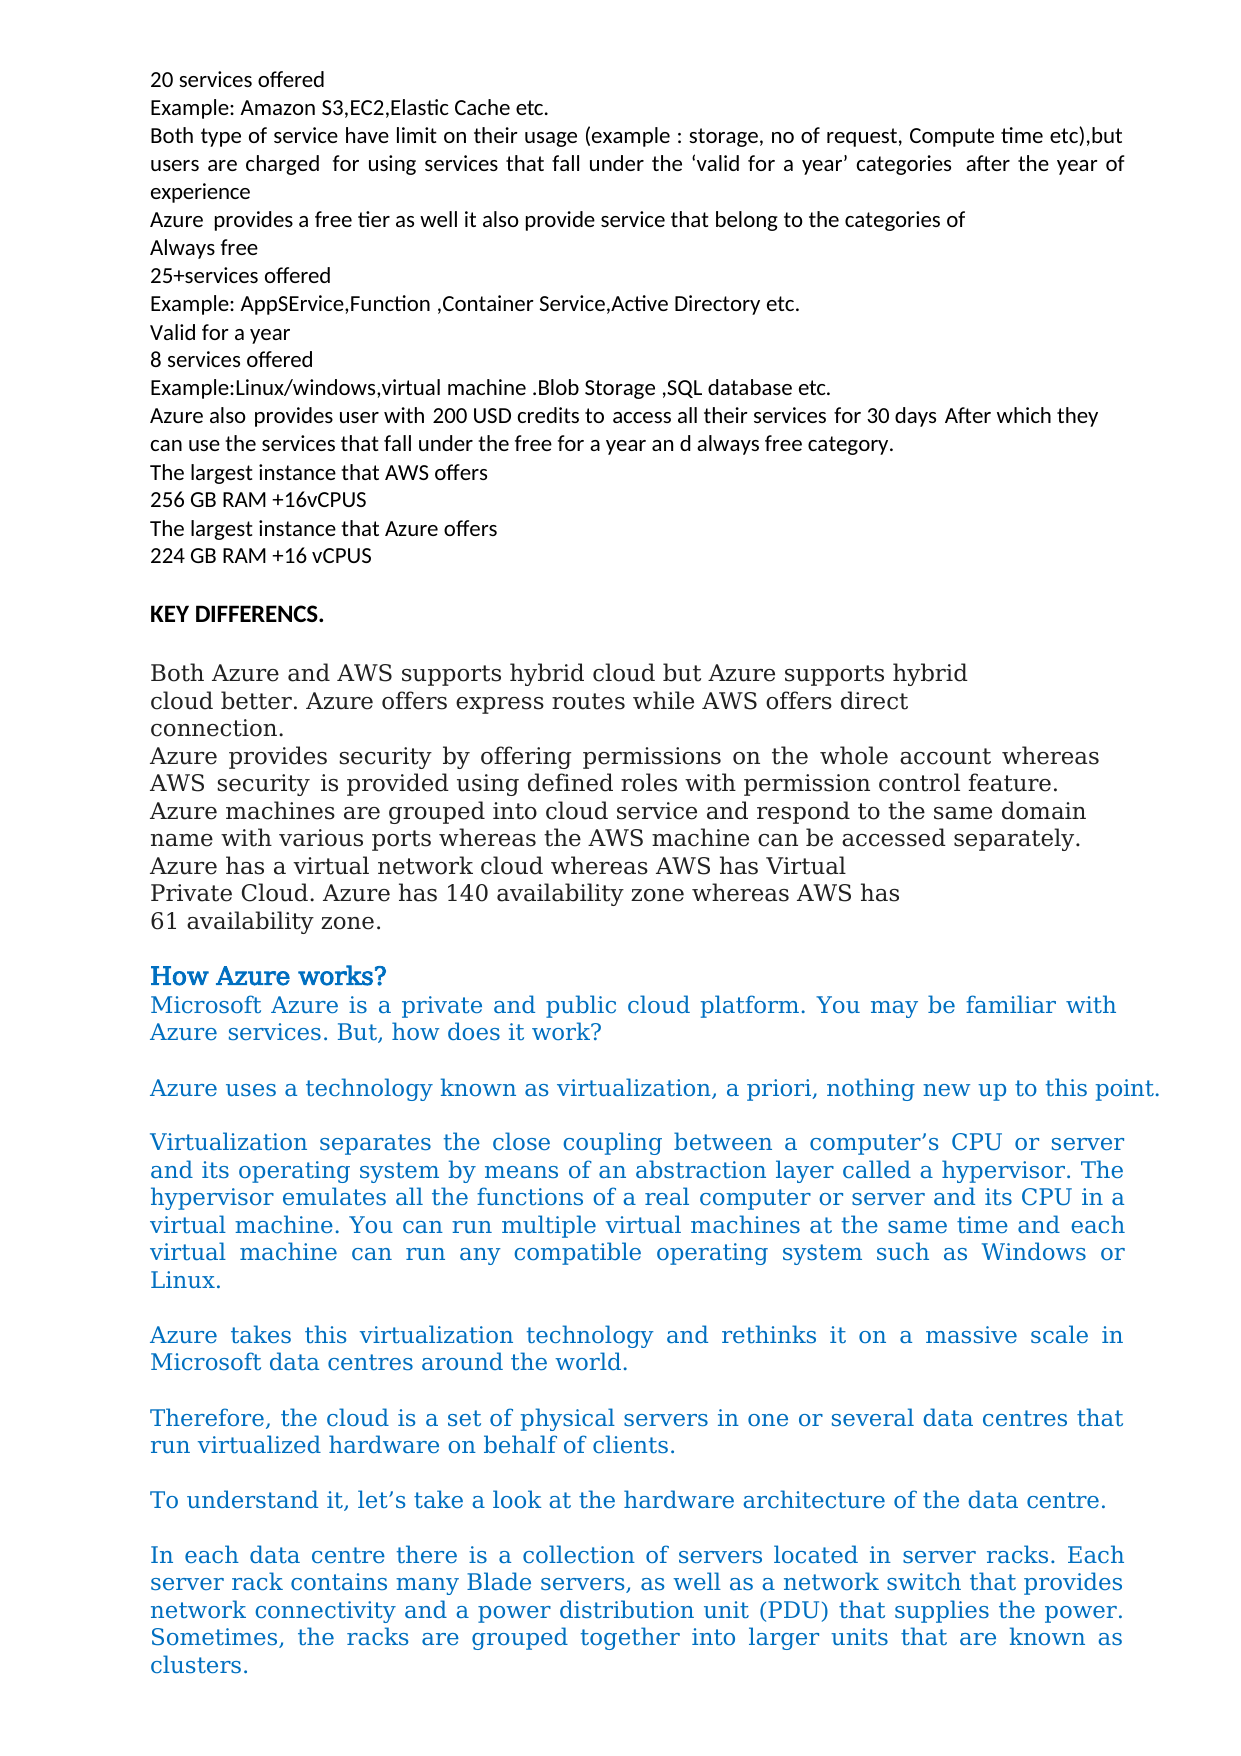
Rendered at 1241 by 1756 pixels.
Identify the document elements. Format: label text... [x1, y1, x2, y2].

text Example: Amazon S3,EC2,Elastic Cache etc. [150, 93, 1240, 121]
text How Azure works? [150, 961, 1240, 991]
subtitle KEY DIFFERENCS. [150, 598, 1240, 628]
text Both Azure and AWS supports hybrid cloud but Azure supports hybrid cloud better. Azure offers express routes while AWS offers direct connection. [150, 659, 1019, 741]
text Example: AppSErvice,Function ,Container Service,Active Directory etc. Valid for a year [150, 289, 842, 346]
text Virtualization separates the close coupling between a computer’s CPU or server and its operating system by means of an abstraction layer called a hypervisor. The hypervisor emulates all the functions of a real computer or server and its CPU in a virtual machine. You can run multiple virtual machines at the same time and each virtual machine can run any compatible operating system such as Windows or Linux. [150, 1128, 1125, 1293]
text The largest instance that Azure offers 224 GB RAM +16 vCPUS [150, 514, 518, 570]
text Azure uses a technology known as virtualization, a priori, nothing new up to this point. [150, 1073, 1240, 1101]
text In each data centre there is a collection of servers located in server racks. Each server rack contains many Blade servers, as well as a network switch that provides network connectivity and a power distribution unit (PDU) that supplies the power. Sometimes, the racks are grouped together into larger units that are known as clusters. [150, 1541, 1125, 1678]
text Azure takes this virtualization technology and rethinks it on a massive scale in Microsoft data centres around the world. [150, 1321, 1125, 1376]
text Both type of service have limit on their usage (example : storage, no of request, Compute time etc),but users are charged for using services that fall under the ‘valid for a year’ categories after the year of experience [150, 121, 1125, 205]
text To understand it, let’s take a look at the hardware architecture of the data centre. [150, 1486, 1240, 1513]
text 20 services offered [150, 66, 1240, 93]
text Therefore, the cloud is a set of physical servers in one or several data centres that run virtualized hardware on behalf of clients. [150, 1403, 1125, 1458]
text 25+services offered [150, 261, 1240, 289]
text Azure provides security by offering permissions on the whole account whereas AWS security is provided using defined roles with permission control feature. [150, 741, 1127, 796]
text Azure provides a free tier as well it also provide service that belong to the categories of Always free [150, 205, 1019, 261]
text Azure machines are grouped into cloud service and respond to the same domain name with various ports whereas the AWS machine can be accessed separately. [150, 796, 1127, 851]
text Example:Linux/windows,virtual machine .Blob Storage ,SQL database etc. [150, 373, 1240, 401]
text Azure also provides user with 200 USD credits to access all their services for 30 days After which they can use the services that fall under the free for a year an d always free category. [150, 401, 1114, 457]
text 8 services offered [150, 346, 1240, 373]
text The largest instance that AWS offers 256 GB RAM +16vCPUS [150, 458, 518, 514]
text Azure has a virtual network cloud whereas AWS has Virtual Private Cloud. Azure has 140 availability zone whereas AWS has 61 availability zone. [150, 851, 926, 934]
text Microsoft Azure is a private and public cloud platform. You may be familiar with Azure services. But, how does it work? [150, 991, 1127, 1046]
